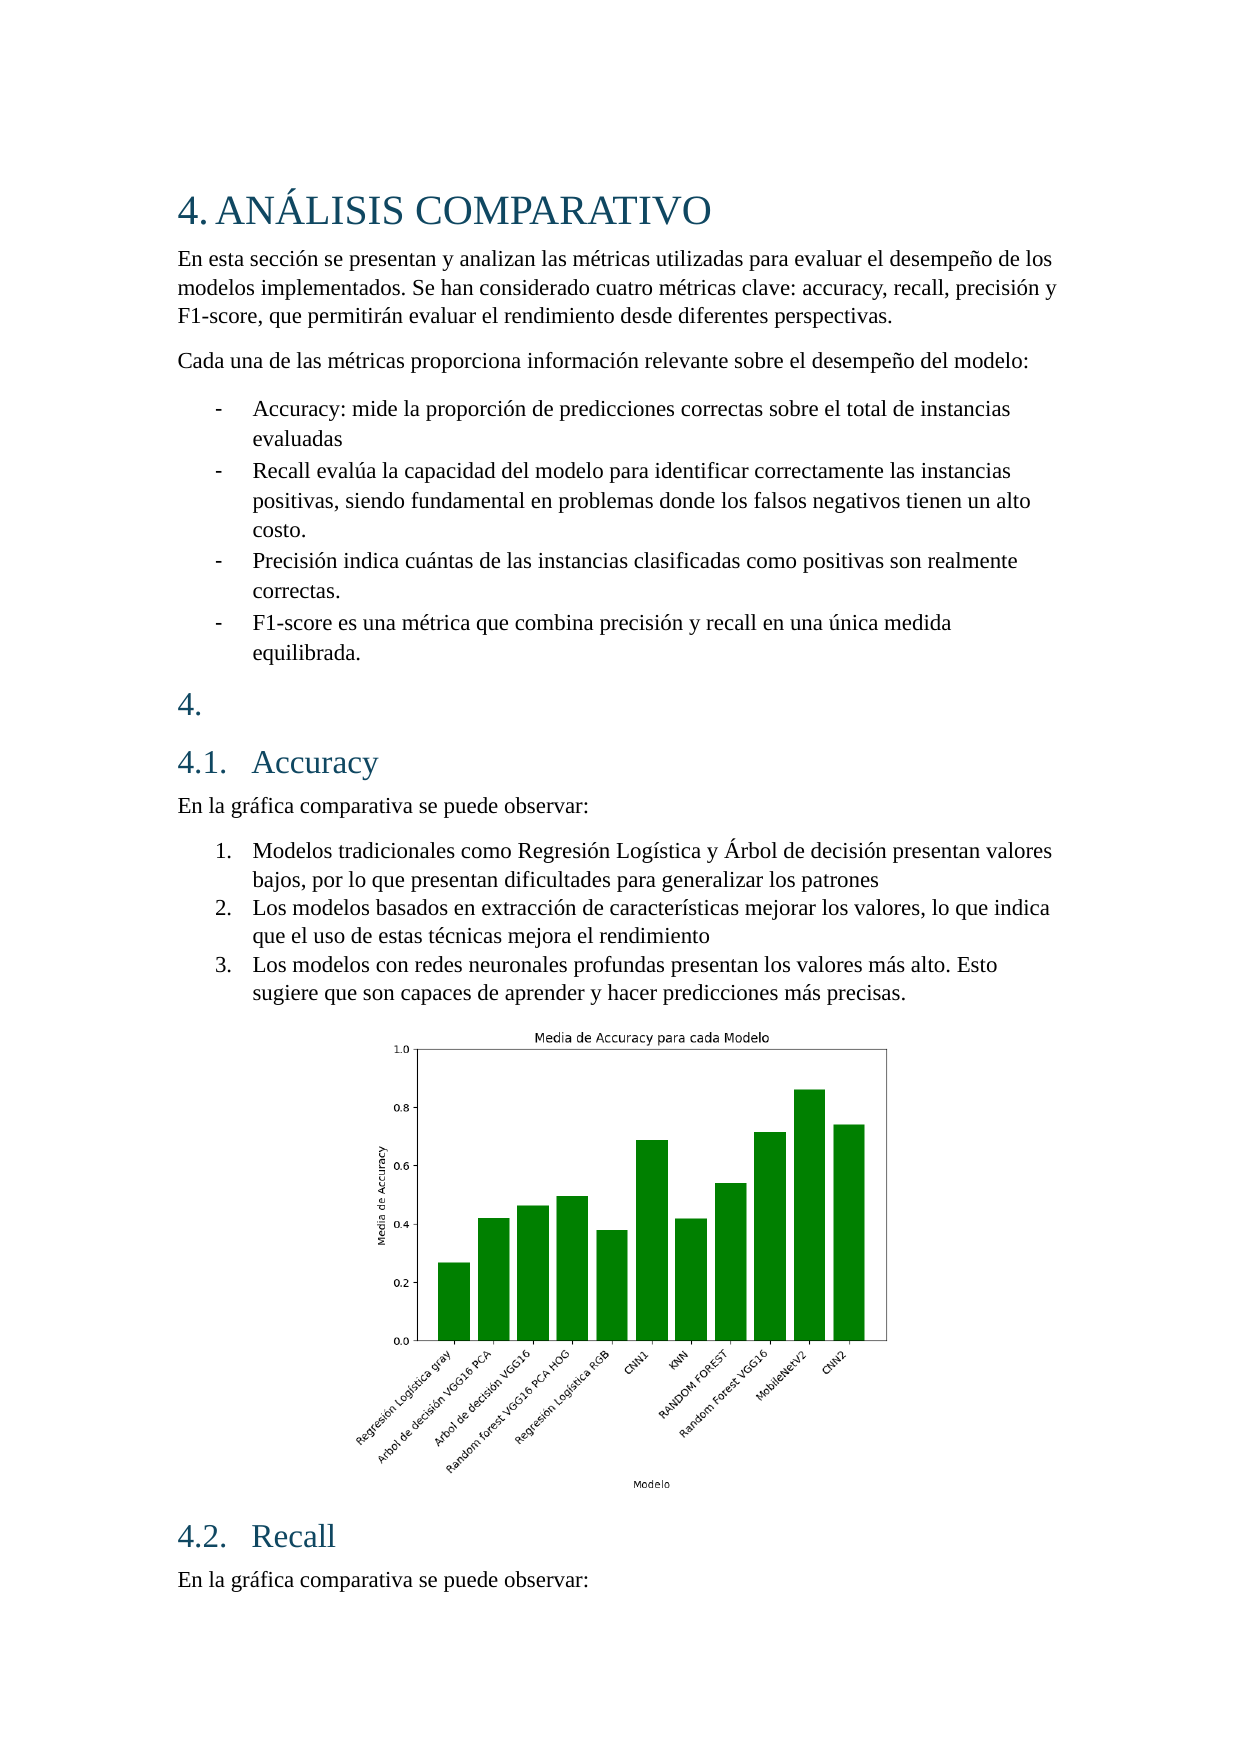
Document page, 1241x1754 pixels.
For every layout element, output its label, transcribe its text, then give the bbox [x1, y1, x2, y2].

text En la gráfica comparativa se puede observar: [177, 792, 1063, 818]
subtitle Recall [177, 1516, 1063, 1554]
list Los modelos basados en extracción de características mejorar los valores, lo que indica que el uso de estas técnicas mejora el rendimiento [215, 894, 1063, 949]
subtitle ANÁLISIS COMPARATIVO [177, 185, 1063, 233]
list Precisión indica cuántas de las instancias clasificadas como positivas son realmente correctas. [215, 544, 1063, 604]
list Recall evalúa la capacidad del modelo para identificar correctamente las instancias positivas, siendo fundamental en problemas donde los falsos negativos tienen un alto costo. [215, 454, 1063, 542]
text Cada una de las métricas proporciona información relevante sobre el desempeño del modelo: [177, 347, 1063, 373]
text En esta sección se presentan y analizan las métricas utilizadas para evaluar el desempeño de los modelos implementados. Se han considerado cuatro métricas clave: accuracy, recall, precisión y F1-score, que permitirán evaluar el rendimiento desde diferentes perspectivas. [177, 245, 1063, 328]
text En la gráfica comparativa se puede observar: [177, 1566, 1063, 1592]
picture [347, 1024, 893, 1497]
list Accuracy: mide la proporción de predicciones correctas sobre el total de instancias evaluadas [215, 392, 1063, 452]
list F1-score es una métrica que combina precisión y recall en una única medida equilibrada. [215, 606, 1063, 666]
list Modelos tradicionales como Regresión Logística y Árbol de decisión presentan valores bajos, por lo que presentan dificultades para generalizar los patrones [215, 837, 1063, 892]
subtitle Accuracy [177, 742, 1063, 781]
list Los modelos con redes neuronales profundas presentan los valores más alto. Esto sugiere que son capaces de aprender y hacer predicciones más precisas. [215, 951, 1063, 1006]
